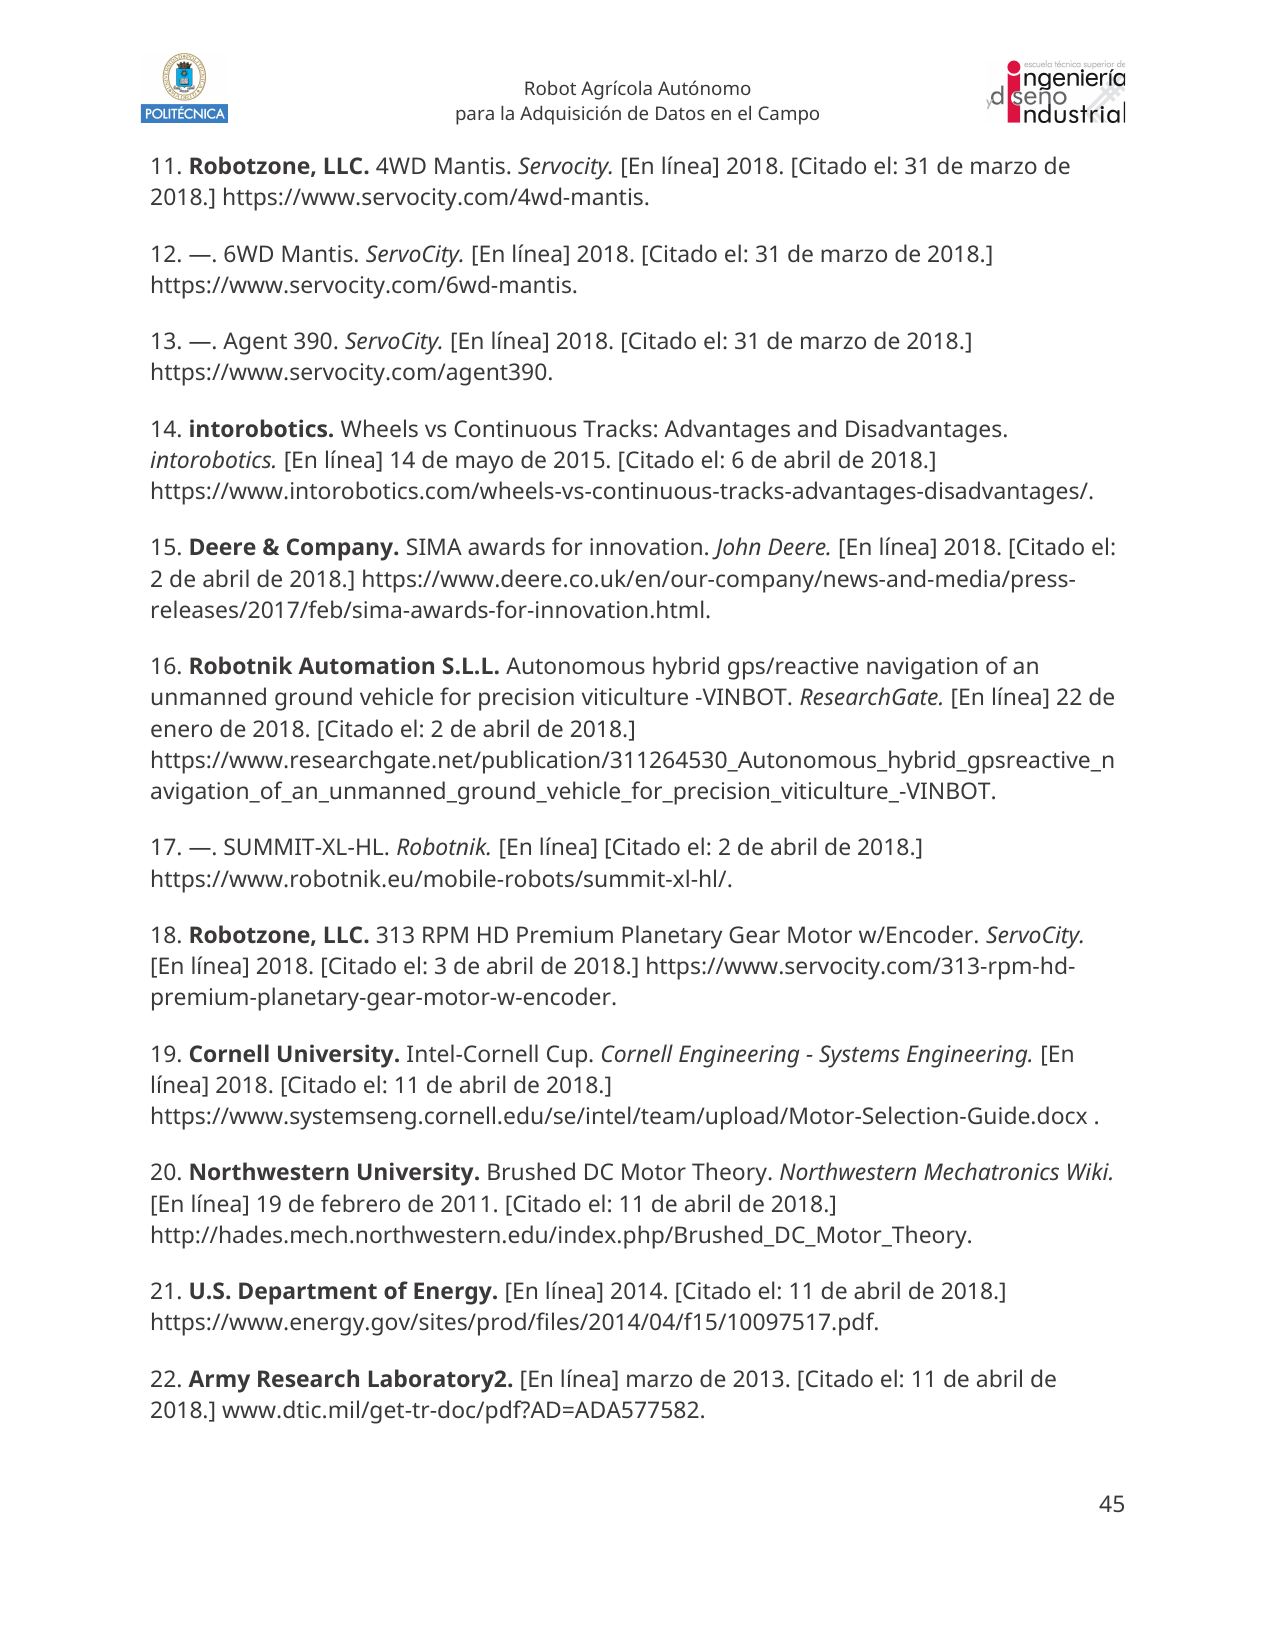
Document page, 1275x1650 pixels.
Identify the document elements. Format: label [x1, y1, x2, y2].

picture [986, 60, 1125, 123]
picture [140, 53, 228, 123]
